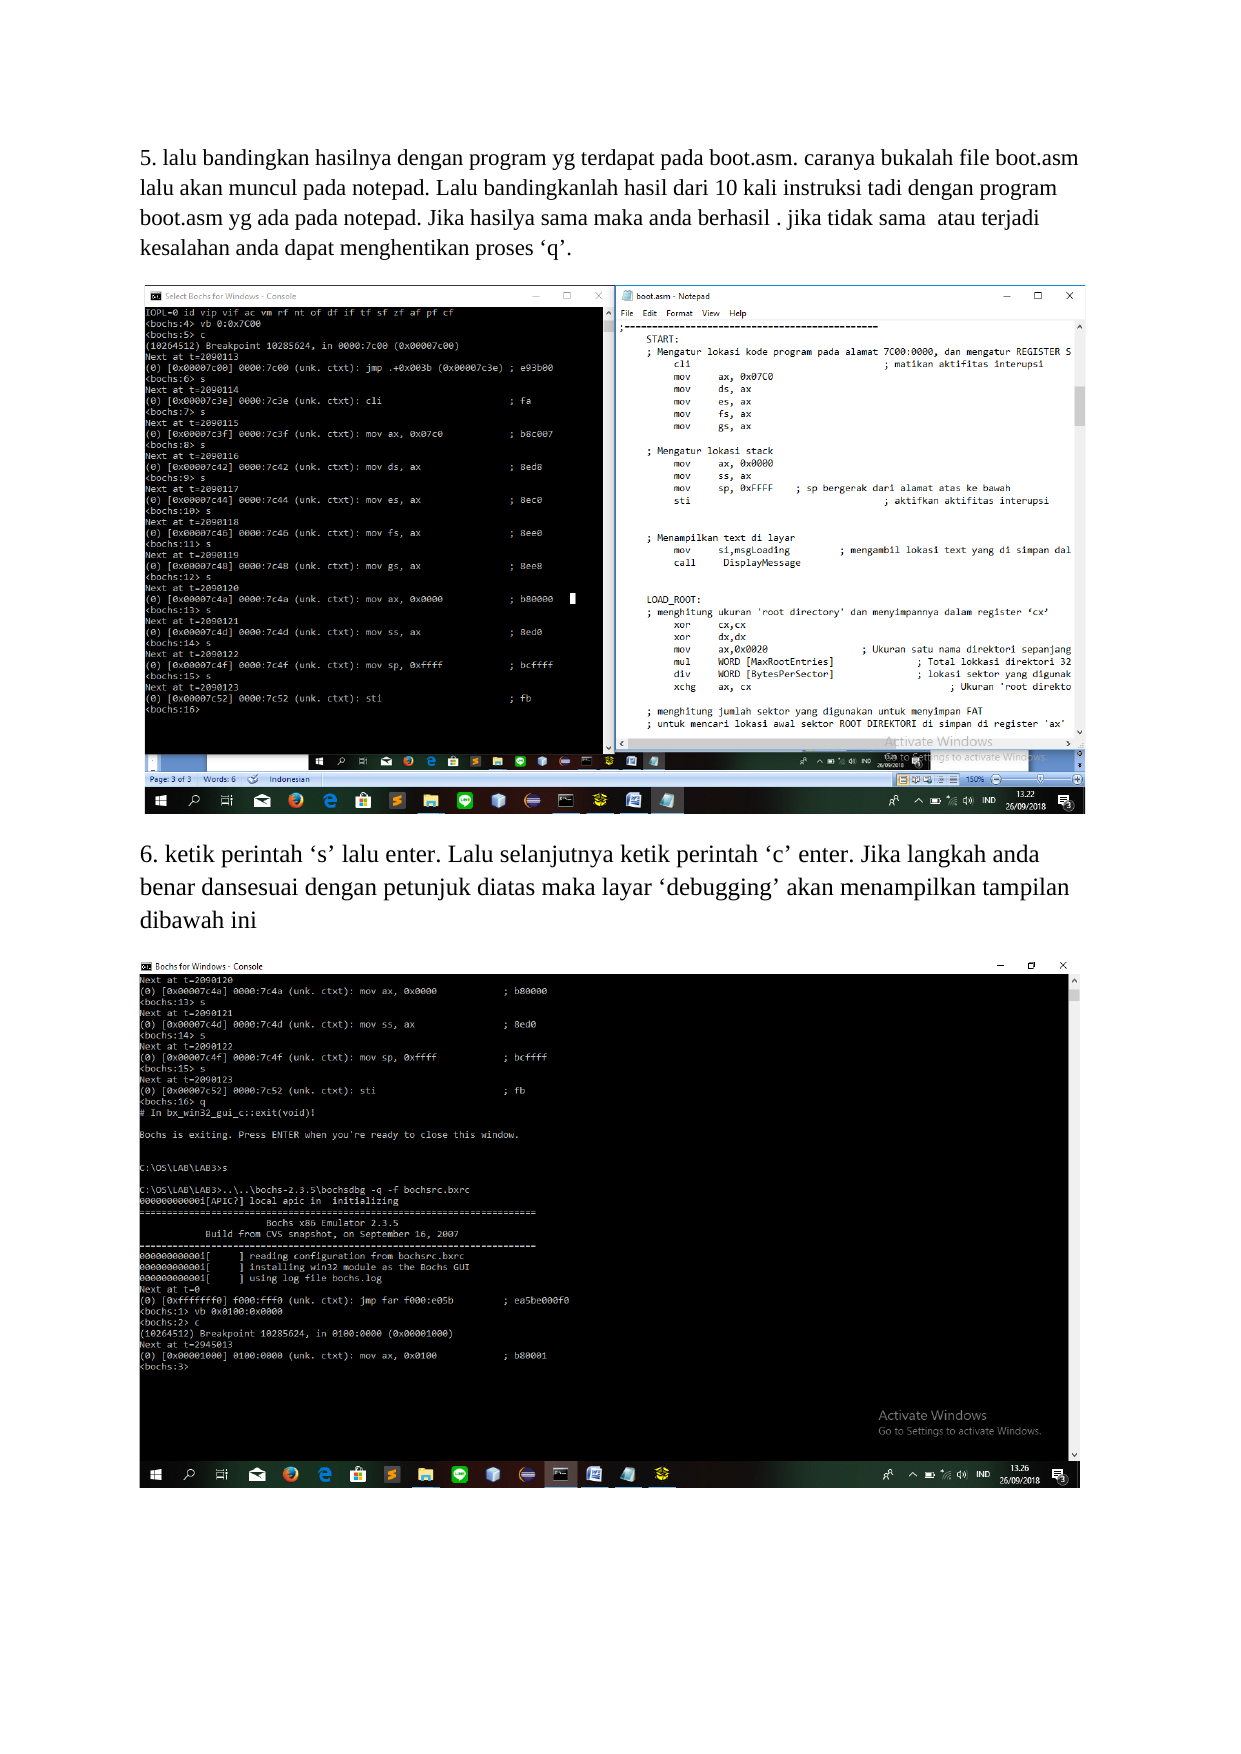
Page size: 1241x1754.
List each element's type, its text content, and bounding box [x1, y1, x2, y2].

picture [139, 958, 1080, 1488]
picture [144, 285, 1085, 814]
text 5. lalu bandingkan hasilnya dengan program yg terdapat pada boot.asm. caranya bukalah file boot.asm lalu akan muncul pada notepad. Lalu bandingkanlah hasil dari 10 kali instruksi tadi dengan program boot.asm yg ada pada notepad. Jika hasilya sama maka anda berhasil . jika tidak sama atau terjadi kesalahan anda dapat menghentikan proses ‘q’. [139, 144, 1096, 261]
text 6. ketik perintah ‘s’ lalu enter. Lalu selanjutnya ketik perintah ‘c’ enter. Jika langkah anda benar dansesuai dengan petunjuk diatas maka layar ‘debugging’ akan menampilkan tampilan dibawah ini [139, 839, 1096, 934]
